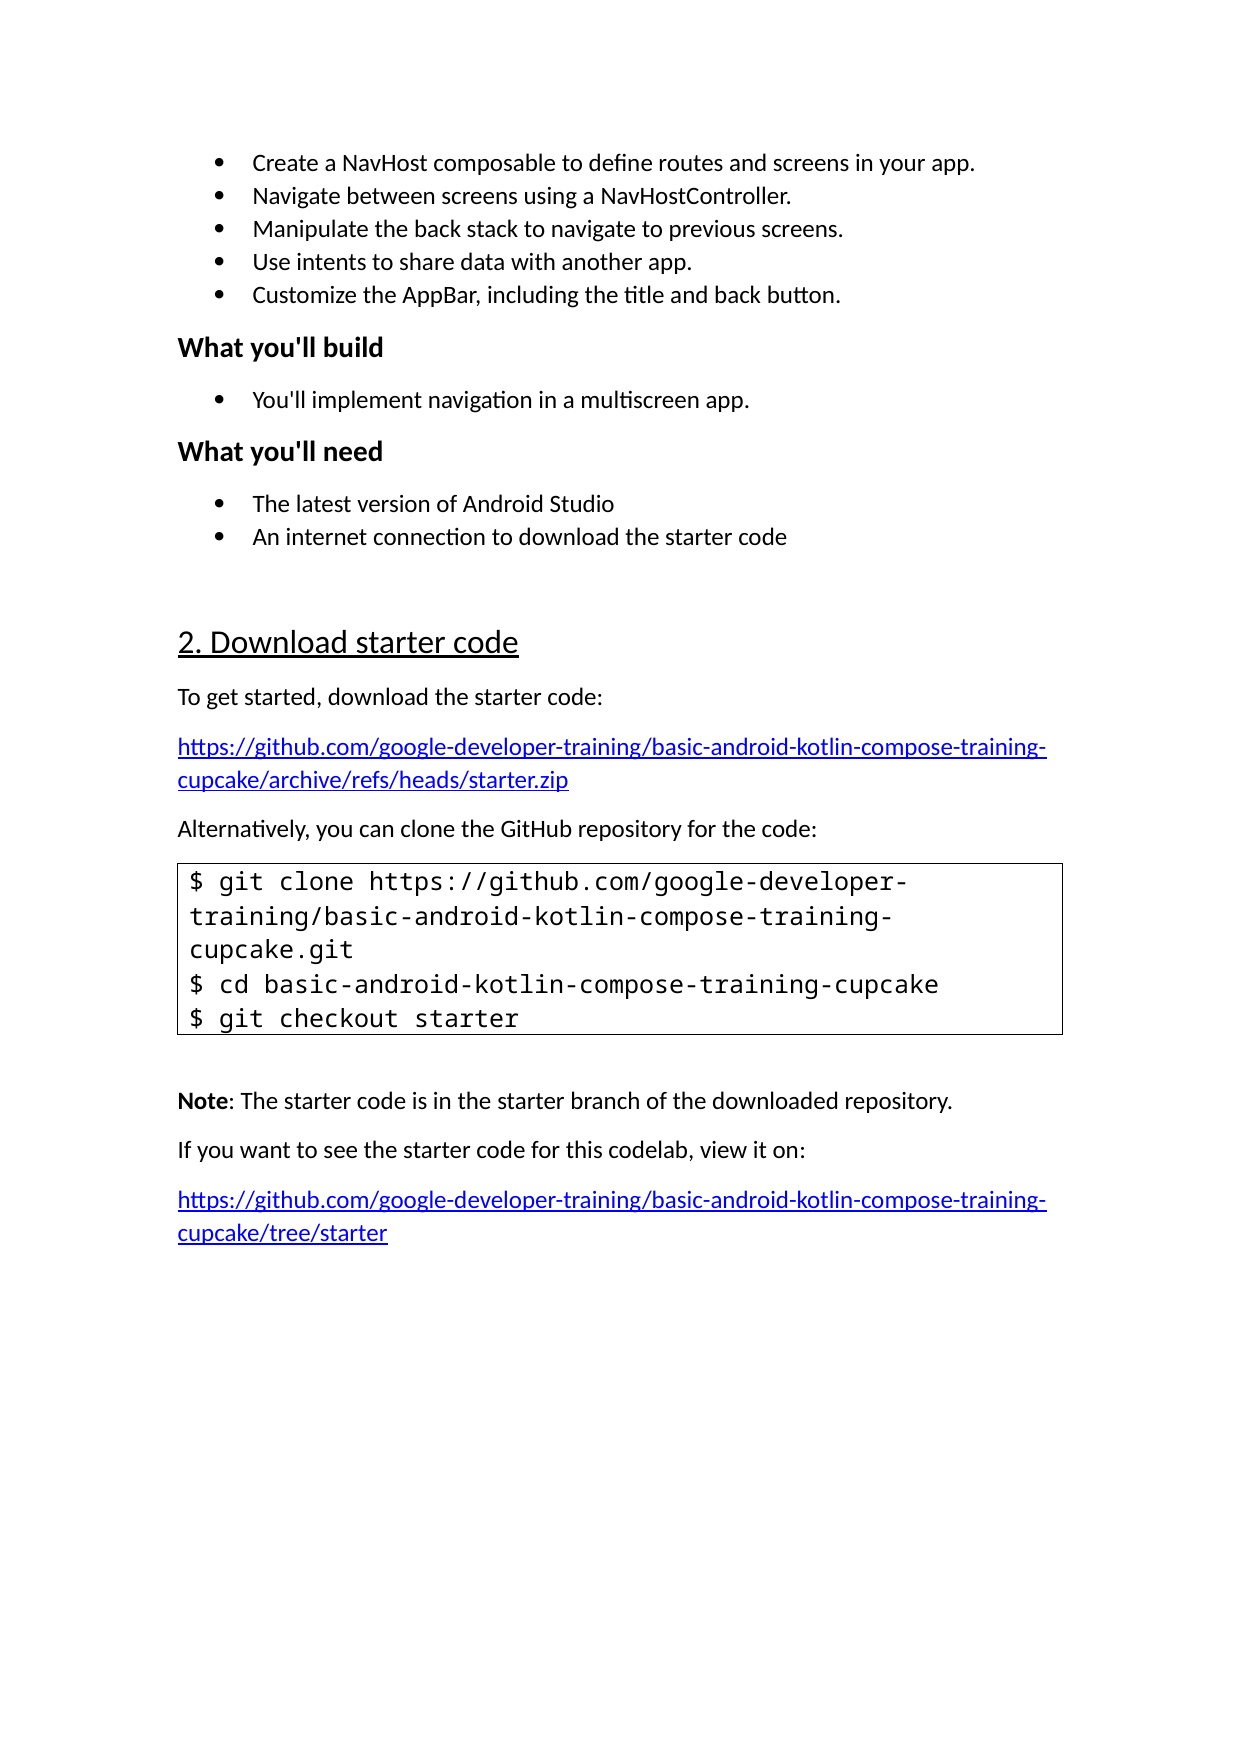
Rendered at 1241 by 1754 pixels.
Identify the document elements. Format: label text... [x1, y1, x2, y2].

text What you'll build [177, 329, 1063, 364]
table_header $ git clone https://github.com/google-developer-training/basic-android-kotlin-compose-training-cupcake.git $ cd basic-android-kotlin-compose-training-cupcake $ git checkout starter [178, 864, 1062, 1034]
list An internet connection to download the starter code [215, 522, 1063, 552]
text Alternatively, you can clone the GitHub repository for the code: [177, 813, 1063, 844]
text What you'll need [177, 433, 1063, 469]
list Customize the AppBar, including the title and back button. [215, 279, 1063, 310]
text Note: The starter code is in the starter branch of the downloaded repository. [177, 1085, 1063, 1116]
text To get started, download the starter code: [177, 681, 1063, 712]
list Navigate between screens using a NavHostController. [215, 181, 1063, 211]
text If you want to see the starter code for this codelab, view it on: [177, 1134, 1063, 1165]
text https://github.com/google-developer-training/basic-android-kotlin-compose-training-cupcake/archive/refs/heads/starter.zip [177, 731, 1063, 794]
text 2. Download starter code [177, 621, 1063, 661]
list Create a NavHost composable to define routes and screens in your app. [215, 148, 1063, 178]
text https://github.com/google-developer-training/basic-android-kotlin-compose-training-cupcake/tree/starter [177, 1184, 1063, 1248]
list You'll implement navigation in a multiscreen app. [215, 384, 1063, 414]
list Manipulate the back stack to navigate to previous screens. [215, 213, 1063, 244]
list Use intents to share data with another app. [215, 246, 1063, 277]
list The latest version of Android Studio [215, 489, 1063, 519]
